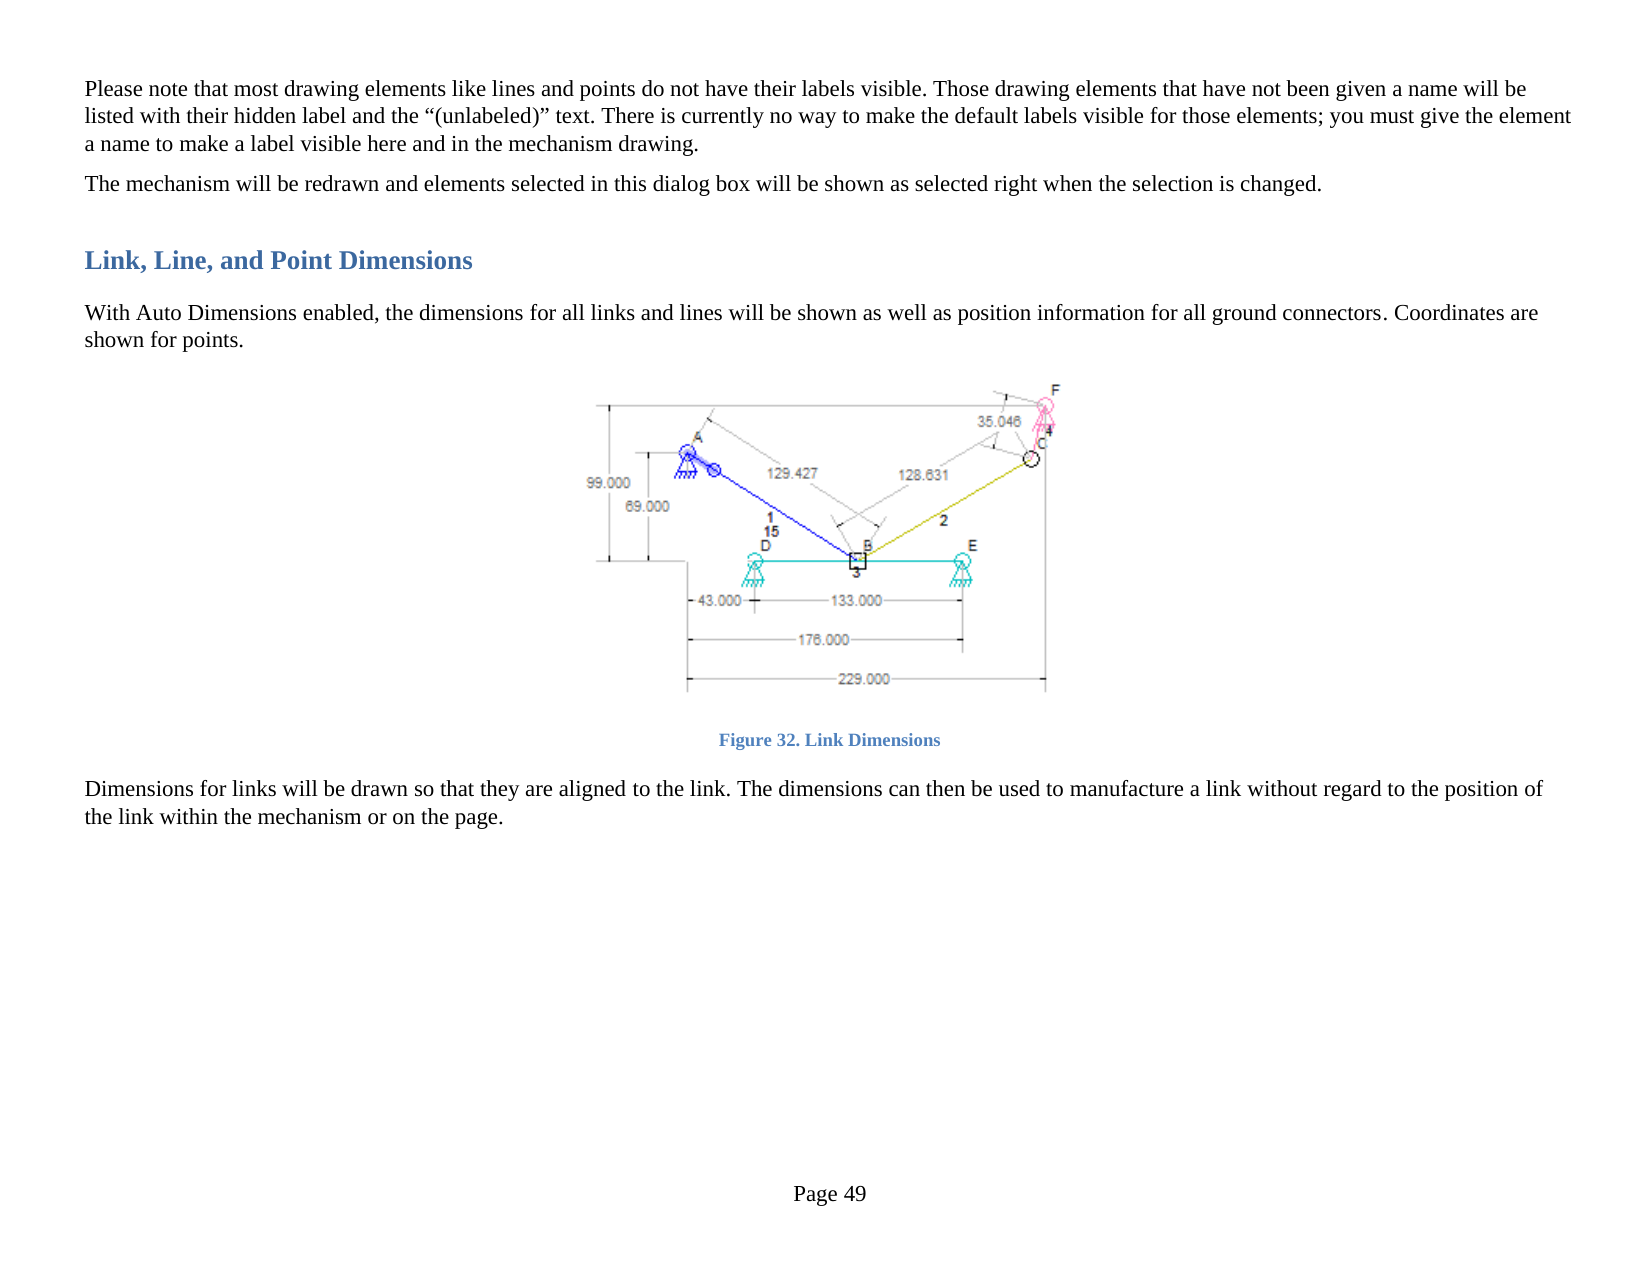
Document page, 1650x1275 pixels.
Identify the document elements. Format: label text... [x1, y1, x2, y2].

text With Auto Dimensions enabled, the dimensions for all links and lines will be shown as well as position information for all ground connectors. Coordinates are shown for points. [84, 299, 1575, 353]
text Please note that most drawing elements like lines and points do not have their labels visible. Those drawing elements that have not been given a name will be listed with their hidden label and the “(unlabeled)” text. There is currently no way to make the default labels visible for those elements; you must give the element a name to make a label visible here and in the mechanism drawing. [84, 75, 1575, 157]
text The mechanism will be redrawn and elements selected in this dialog box will be shown as selected right when the selection is changed. [84, 170, 1575, 197]
subtitle Link, Line, and Point Dimensions [84, 244, 1575, 275]
text Dimensions for links will be drawn so that they are aligned to the link. The dimensions can then be used to manufacture a link without regard to the position of the link within the mechanism or on the page. [84, 776, 1575, 829]
picture [576, 366, 1084, 716]
